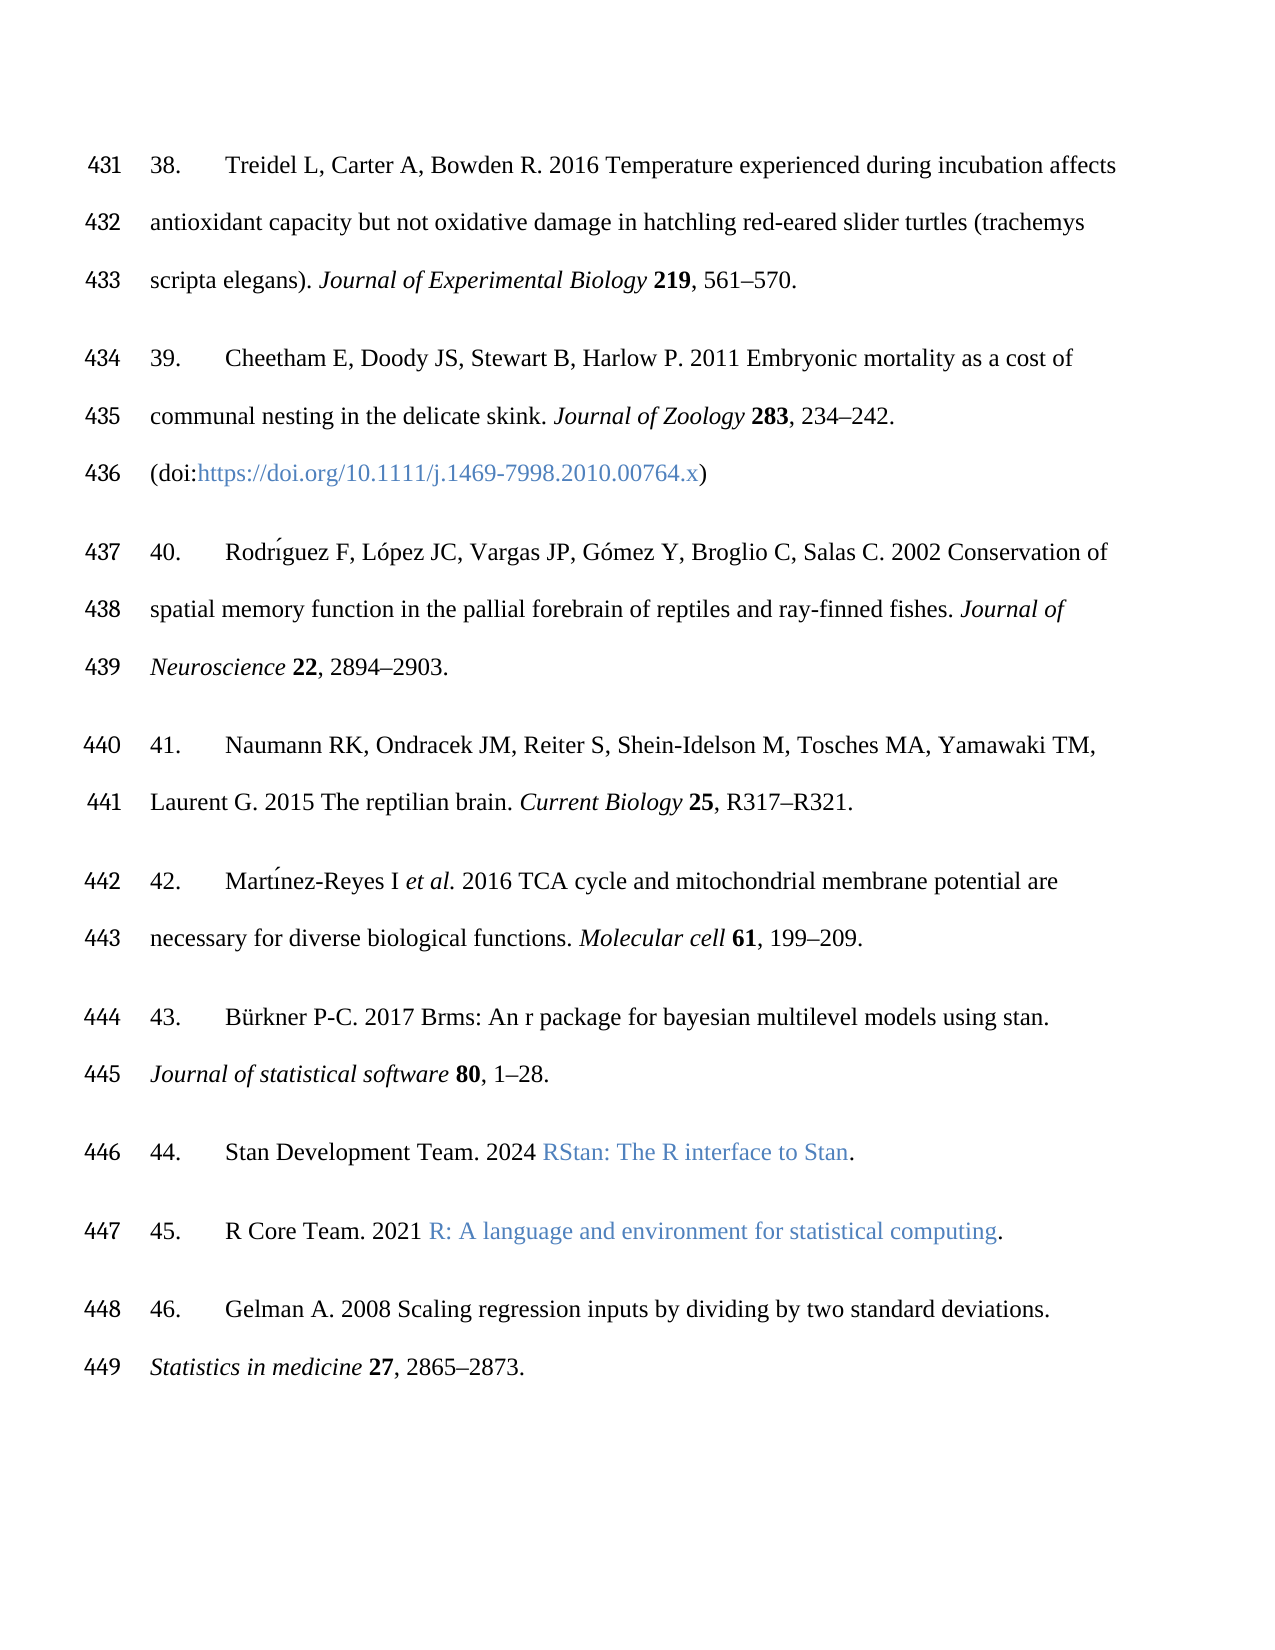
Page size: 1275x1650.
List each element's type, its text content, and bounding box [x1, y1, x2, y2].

text 40. Rodrı́guez F, López JC, Vargas JP, Gómez Y, Broglio C, Salas C. 2002 Conservation of spatial memory function in the pallial forebrain of reptiles and ray-finned fishes. Journal of Neuroscience 22, 2894–2903. [150, 537, 1125, 680]
text 41. Naumann RK, Ondracek JM, Reiter S, Shein-Idelson M, Tosches MA, Yamawaki TM, Laurent G. 2015 The reptilian brain. Current Biology 25, R317–R321. [150, 730, 1125, 816]
text 46. Gelman A. 2008 Scaling regression inputs by dividing by two standard deviations. Statistics in medicine 27, 2865–2873. [150, 1294, 1125, 1380]
text 42. Martı́nez-Reyes I et al. 2016 TCA cycle and mitochondrial membrane potential are necessary for diverse biological functions. Molecular cell 61, 199–209. [150, 866, 1125, 952]
text 45. R Core Team. 2021 R: A language and environment for statistical computing. [150, 1216, 1125, 1244]
text 38. Treidel L, Carter A, Bowden R. 2016 Temperature experienced during incubation affects antioxidant capacity but not oxidative damage in hatchling red-eared slider turtles (trachemys scripta elegans). Journal of Experimental Biology 219, 561–570. [150, 150, 1125, 294]
text 39. Cheetham E, Doody JS, Stewart B, Harlow P. 2011 Embryonic mortality as a cost of communal nesting in the delicate skink. Journal of Zoology 283, 234–242. (doi:https://doi.org/10.1111/j.1469-7998.2010.00764.x) [150, 343, 1125, 487]
text 44. Stan Development Team. 2024 RStan: The R interface to Stan. [150, 1137, 1125, 1166]
text 43. Bürkner P-C. 2017 Brms: An r package for bayesian multilevel models using stan. Journal of statistical software 80, 1–28. [150, 1002, 1125, 1088]
